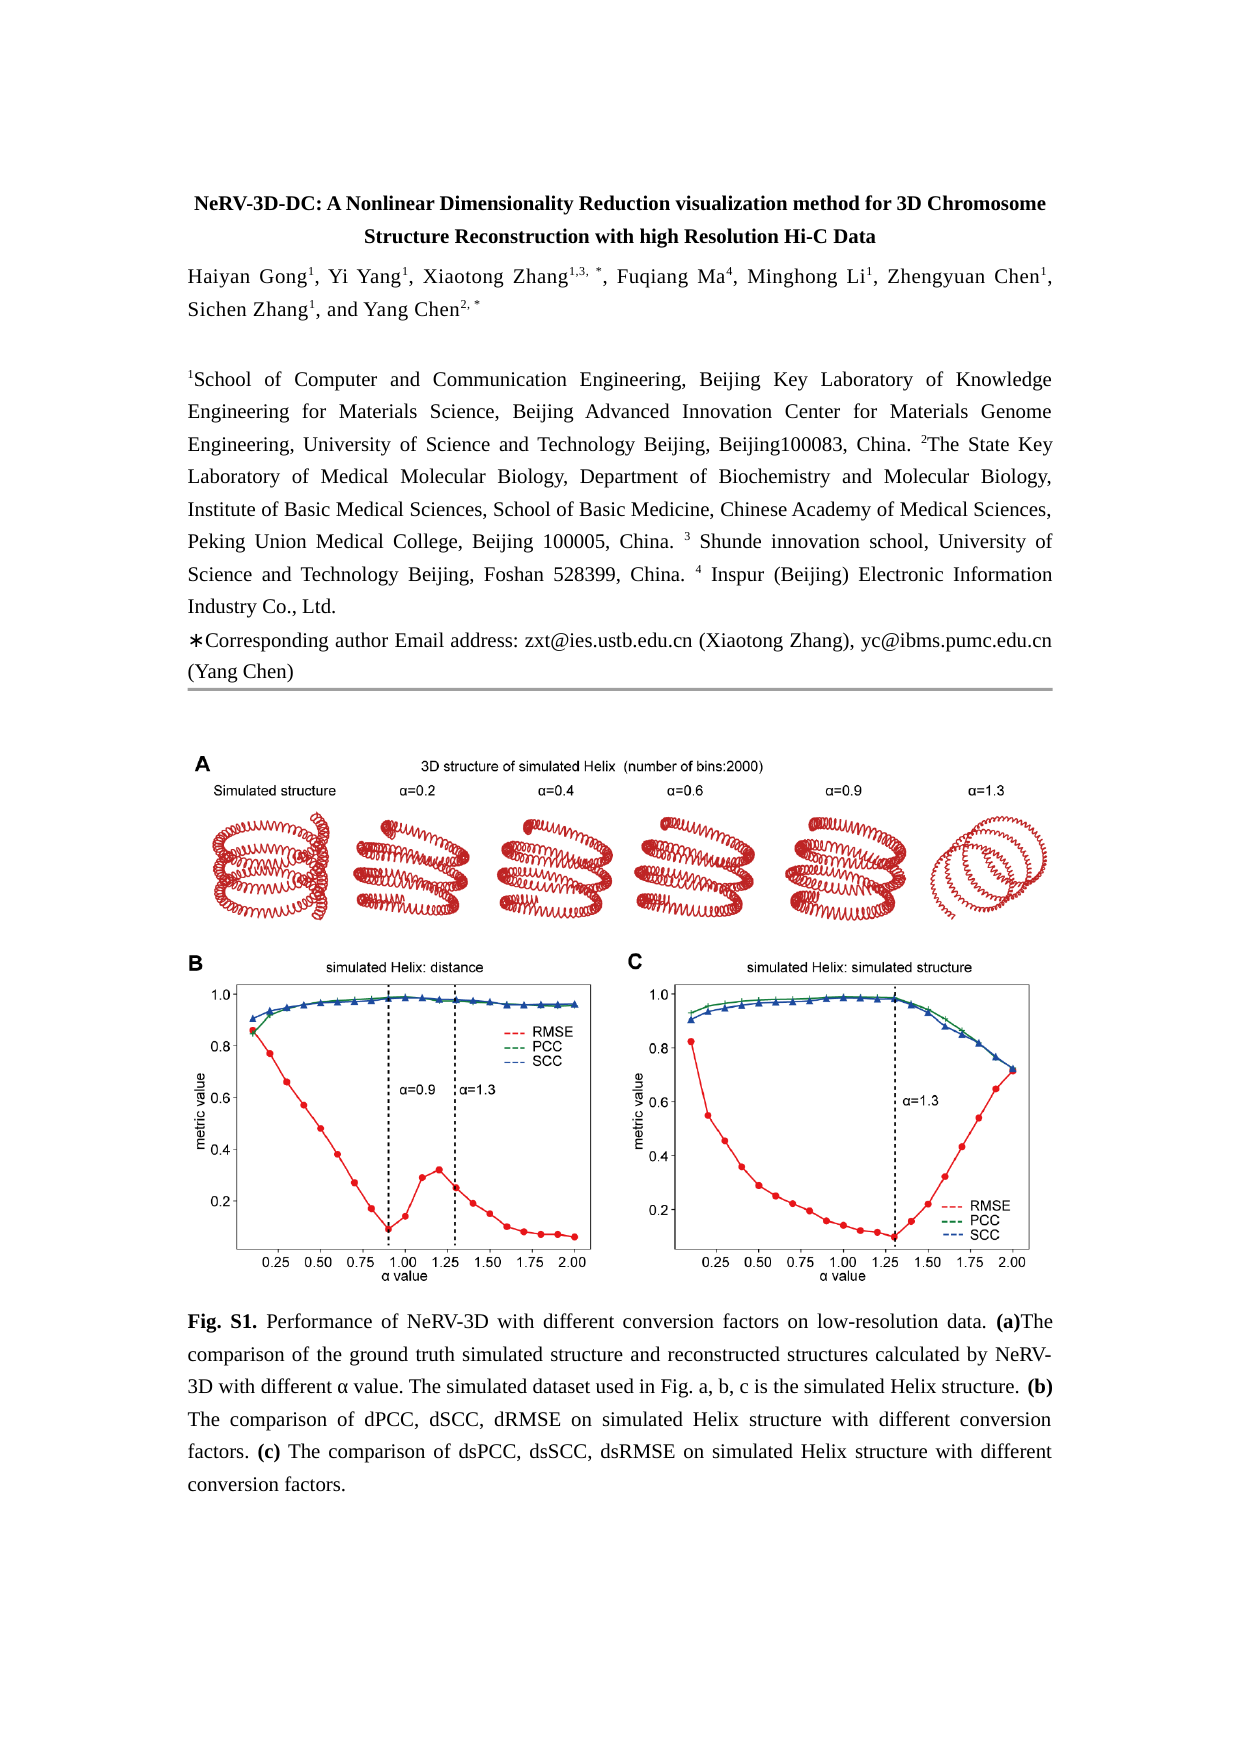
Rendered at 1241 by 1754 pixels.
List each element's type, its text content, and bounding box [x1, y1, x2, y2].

title NeRV-3D-DC: A Nonlinear Dimensionality Reduction visualization method for 3D Chromosome Structure Reconstruction with high Resolution Hi-C Data [187, 187, 1053, 252]
text 1School of Computer and Communication Engineering, Beijing Key Laboratory of Knowledge Engineering for Materials Science, Beijing Advanced Innovation Center for Materials Genome Engineering, University of Science and Technology Beijing, Beijing100083, China. 2The State Key Laboratory of Medical Molecular Biology, Department of Biochemistry and Molecular Biology, Institute of Basic Medical Sciences, School of Basic Medicine, Chinese Academy of Medical Sciences, Peking Union Medical College, Beijing 100005, China. 3 Shunde innovation school, University of Science and Technology Beijing, Foshan 528399, China. 4 Inspur (Beijing) Electronic Information Industry Co., Ltd. [187, 363, 1053, 623]
text ∗Corresponding author Email address: zxt@ies.ustb.edu.cn (Xiaotong Zhang), yc@ibms.pumc.edu.cn (Yang Chen) [187, 623, 1053, 687]
text Haiyan Gong1, Yi Yang1, Xiaotong Zhang1,3, *, Fuqiang Ma4, Minghong Li1, Zhengyuan Chen1, Sichen Zhang1, and Yang Chen2, * [187, 260, 1053, 325]
picture [187, 752, 1053, 1286]
text Fig. S1. Performance of NeRV-3D with different conversion factors on low-resolution data. (a)The comparison of the ground truth simulated structure and reconstructed structures calculated by NeRV-3D with different α value. The simulated dataset used in Fig. a, b, c is the simulated Helix structure. (b) The comparison of dPCC, dSCC, dRMSE on simulated Helix structure with different conversion factors. (c) The comparison of dsPCC, dsSCC, dsRMSE on simulated Helix structure with different conversion factors. [187, 1305, 1053, 1500]
